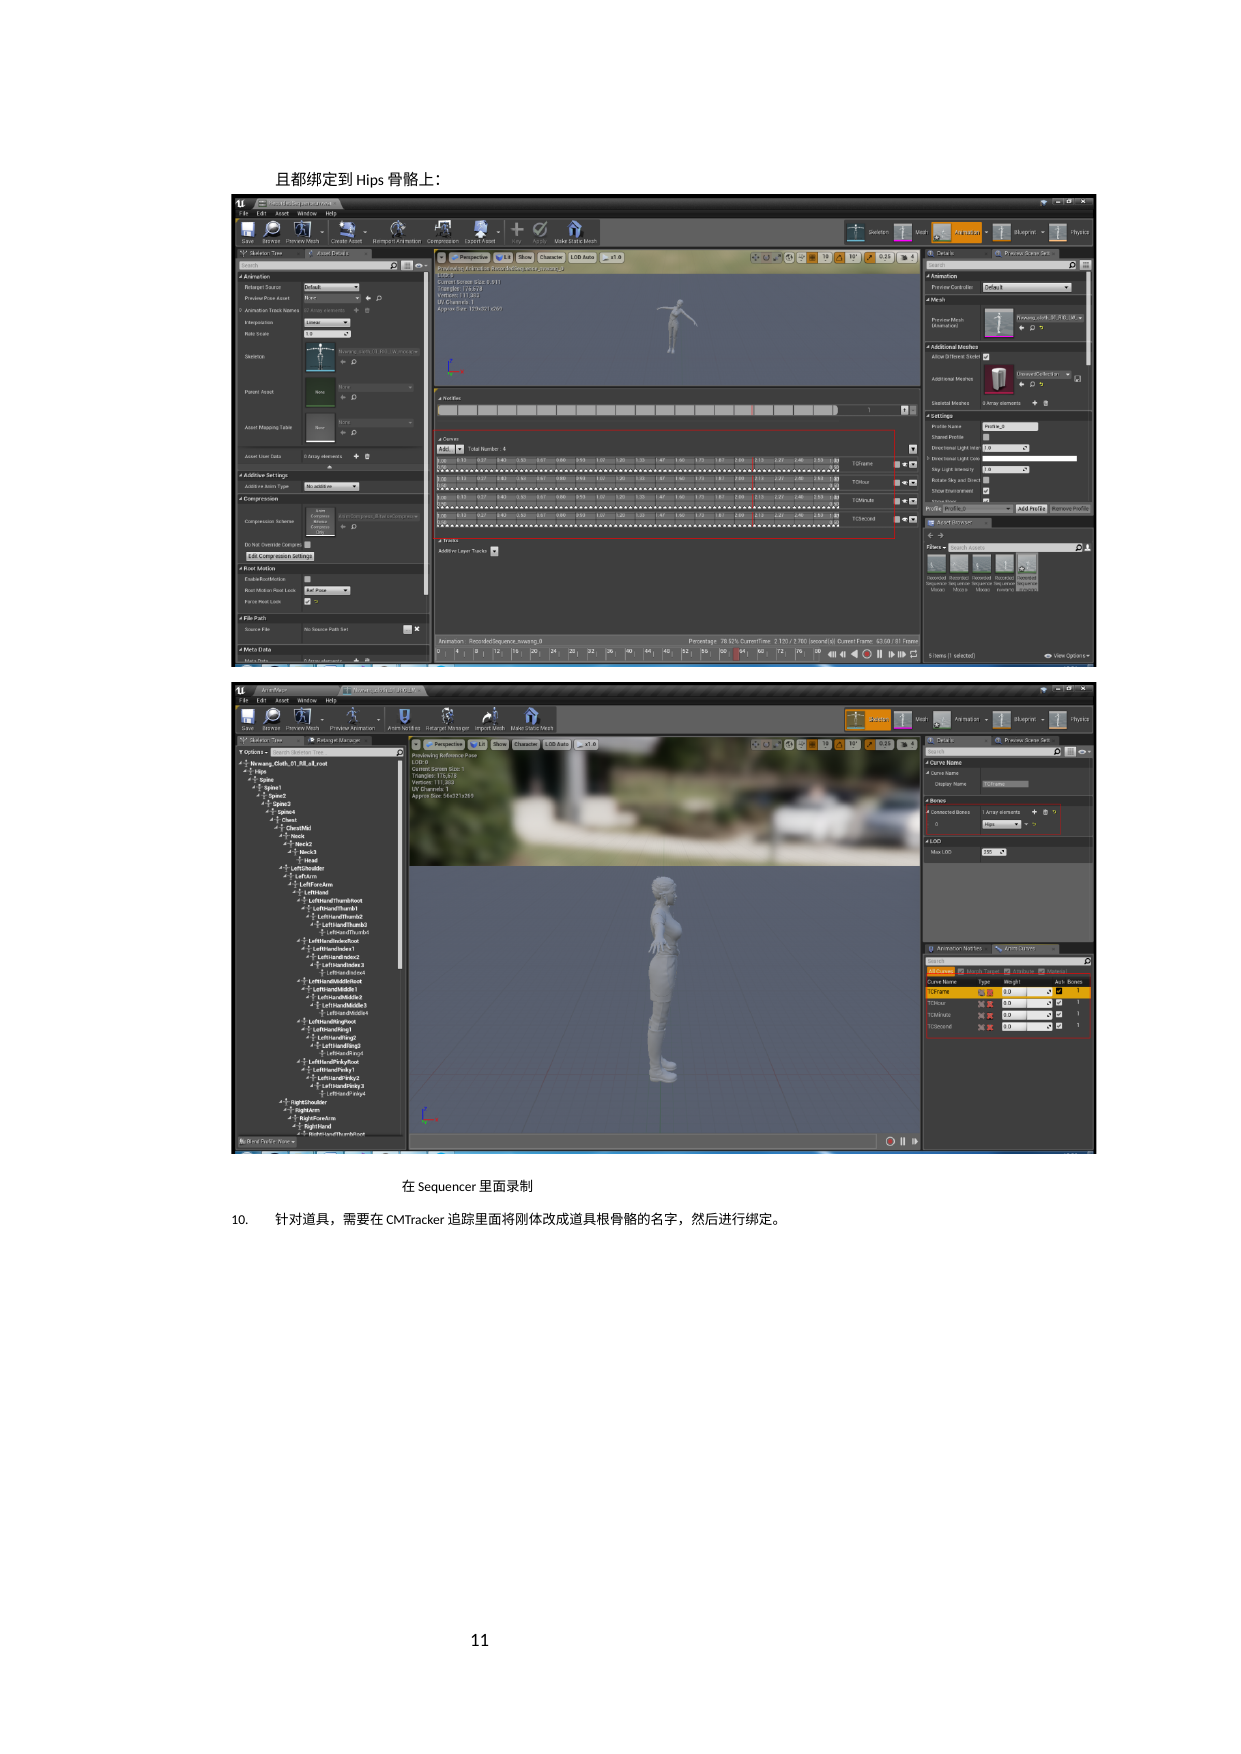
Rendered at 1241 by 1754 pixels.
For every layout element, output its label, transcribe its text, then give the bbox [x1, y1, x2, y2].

picture [231, 682, 1097, 1154]
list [231, 162, 1053, 194]
list 针对道具，需要在CMTracker追踪里面将刚体改成道具根骨骼的名字，然后进行绑定。 [231, 1202, 1053, 1234]
picture [231, 194, 1097, 667]
text 在Sequencer里面录制 [231, 1169, 1053, 1202]
